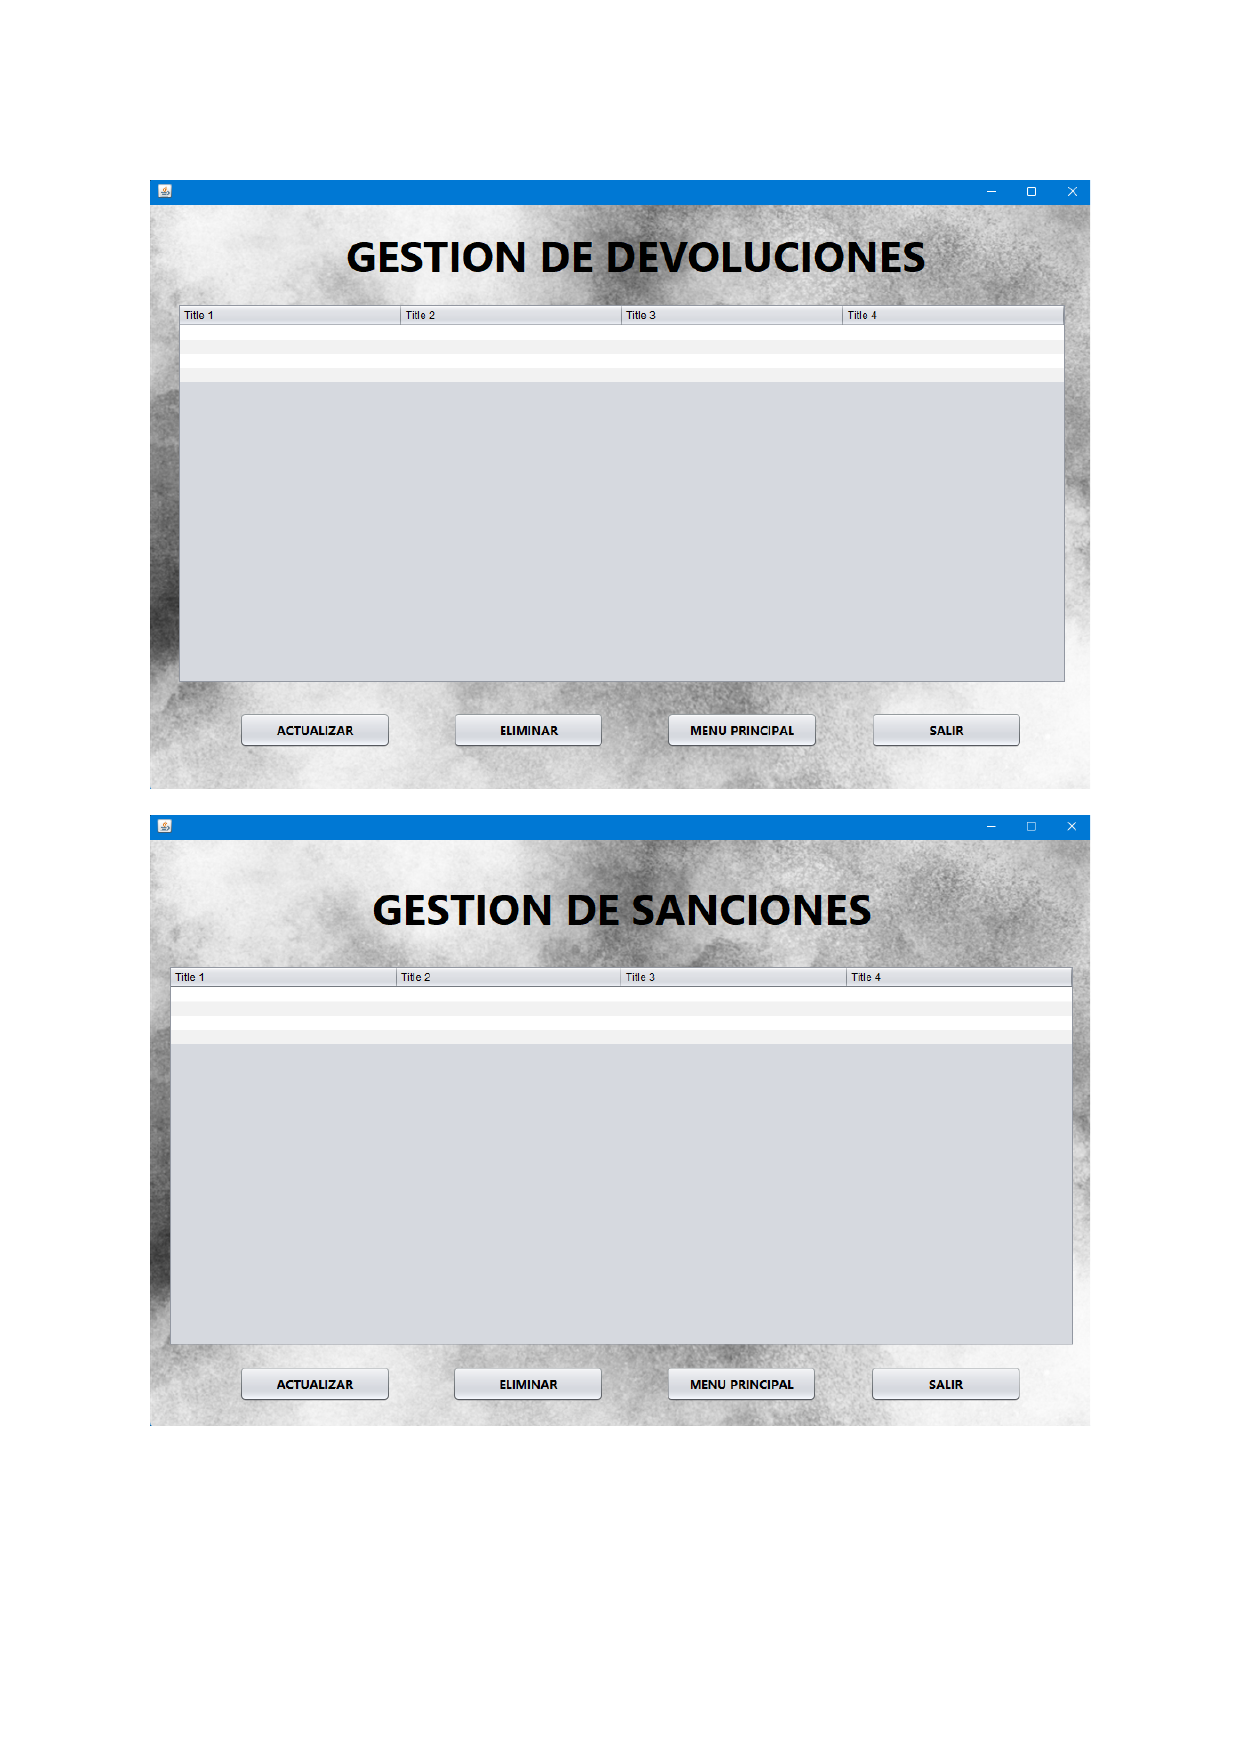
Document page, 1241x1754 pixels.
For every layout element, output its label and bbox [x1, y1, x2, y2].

picture [150, 815, 1091, 1426]
picture [150, 180, 1091, 789]
